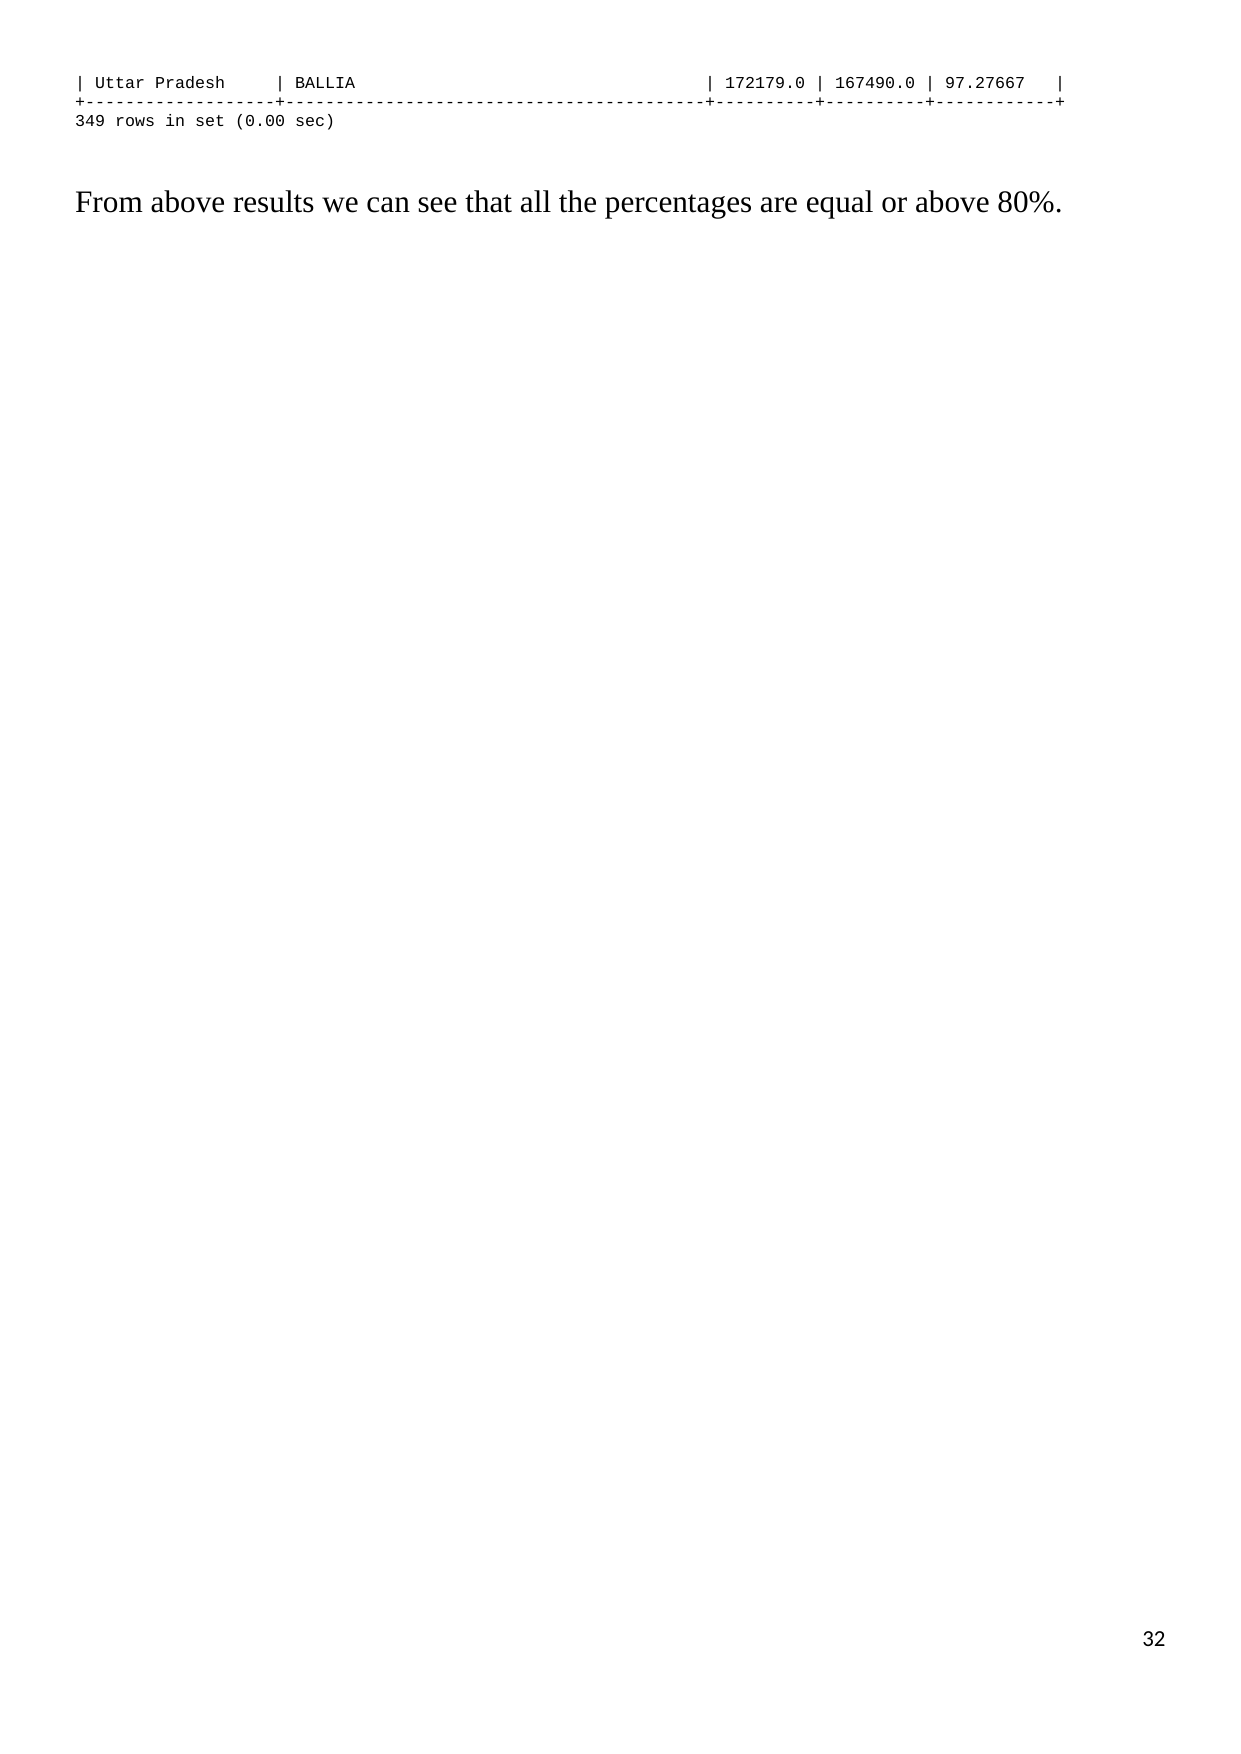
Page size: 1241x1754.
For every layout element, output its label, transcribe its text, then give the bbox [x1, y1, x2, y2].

text 349 rows in set (0.00 sec) [75, 113, 1165, 132]
text +-------------------+------------------------------------------+----------+----------+------------+ [75, 94, 1165, 113]
text From above results we can see that all the percentages are equal or above 80%. [75, 183, 1165, 219]
text | Uttar Pradesh | BALLIA | 172179.0 | 167490.0 | 97.27667 | [75, 75, 1165, 94]
